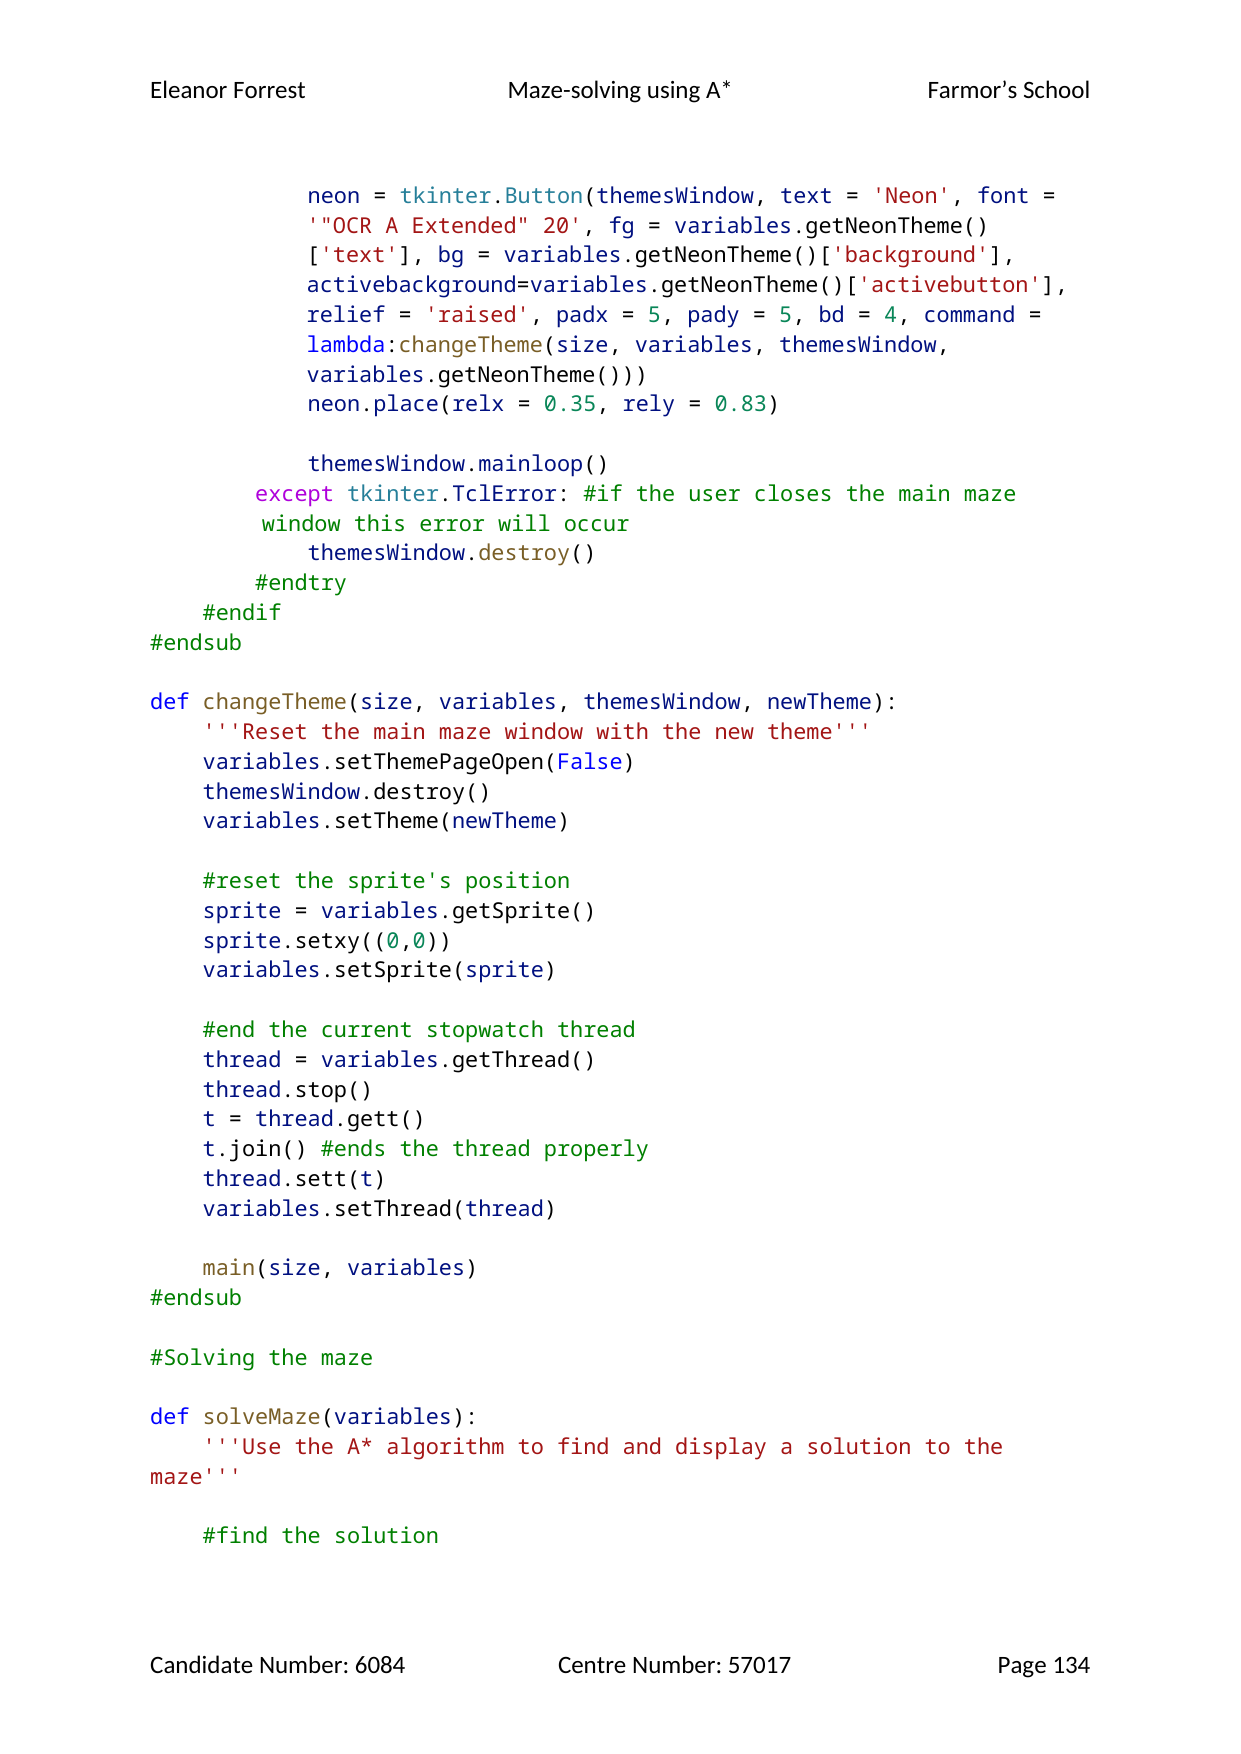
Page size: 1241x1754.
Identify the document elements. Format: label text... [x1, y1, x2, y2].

text except tkinter.TclError: #if the user closes the main maze window this error will occur [150, 478, 1090, 537]
text def solveMaze(variables): [150, 1401, 1090, 1431]
text variables.setThemePageOpen(False) [150, 746, 1090, 776]
text t.join() #ends the thread properly [150, 1133, 1090, 1163]
text thread.sett(t) [150, 1163, 1090, 1193]
text main(size, variables) [150, 1252, 1090, 1282]
text #reset the sprite's position [150, 865, 1090, 895]
text #endsub [150, 1282, 1090, 1312]
text themesWindow.destroy() [150, 537, 1090, 567]
text variables.setSprite(sprite) [150, 954, 1090, 984]
text themesWindow.destroy() [150, 776, 1090, 805]
text '''Use the A* algorithm to find and display a solution to the maze''' [150, 1431, 1090, 1491]
text variables.setThread(thread) [150, 1193, 1090, 1222]
text neon.place(relx = 0.35, rely = 0.83) [150, 388, 1090, 418]
text #Solving the maze [150, 1342, 1090, 1371]
text #endif [150, 597, 1090, 627]
text def changeTheme(size, variables, themesWindow, newTheme): [150, 686, 1090, 716]
text #find the solution [150, 1520, 1090, 1550]
text #endtry [150, 567, 1090, 597]
text t = thread.gett() [150, 1103, 1090, 1133]
text sprite.setxy((0,0)) [150, 924, 1090, 954]
text variables.setTheme(newTheme) [150, 805, 1090, 835]
text thread = variables.getThread() [150, 1044, 1090, 1073]
text '''Reset the main maze window with the new theme''' [150, 716, 1090, 746]
text thread.stop() [150, 1073, 1090, 1103]
text themesWindow.mainloop() [150, 448, 1090, 478]
text neon = tkinter.Button(themesWindow, text = 'Neon', font = '"OCR A Extended" 20', fg = variables.getNeonTheme()['text'], bg = variables.getNeonTheme()['background'], activebackground=variables.getNeonTheme()['activebutton'], relief = 'raised', padx = 5, pady = 5, bd = 4, command = lambda:changeTheme(size, variables, themesWindow, variables.getNeonTheme())) [150, 180, 1090, 388]
text #endsub [150, 627, 1090, 656]
text #end the current stopwatch thread [150, 1014, 1090, 1044]
text sprite = variables.getSprite() [150, 895, 1090, 924]
